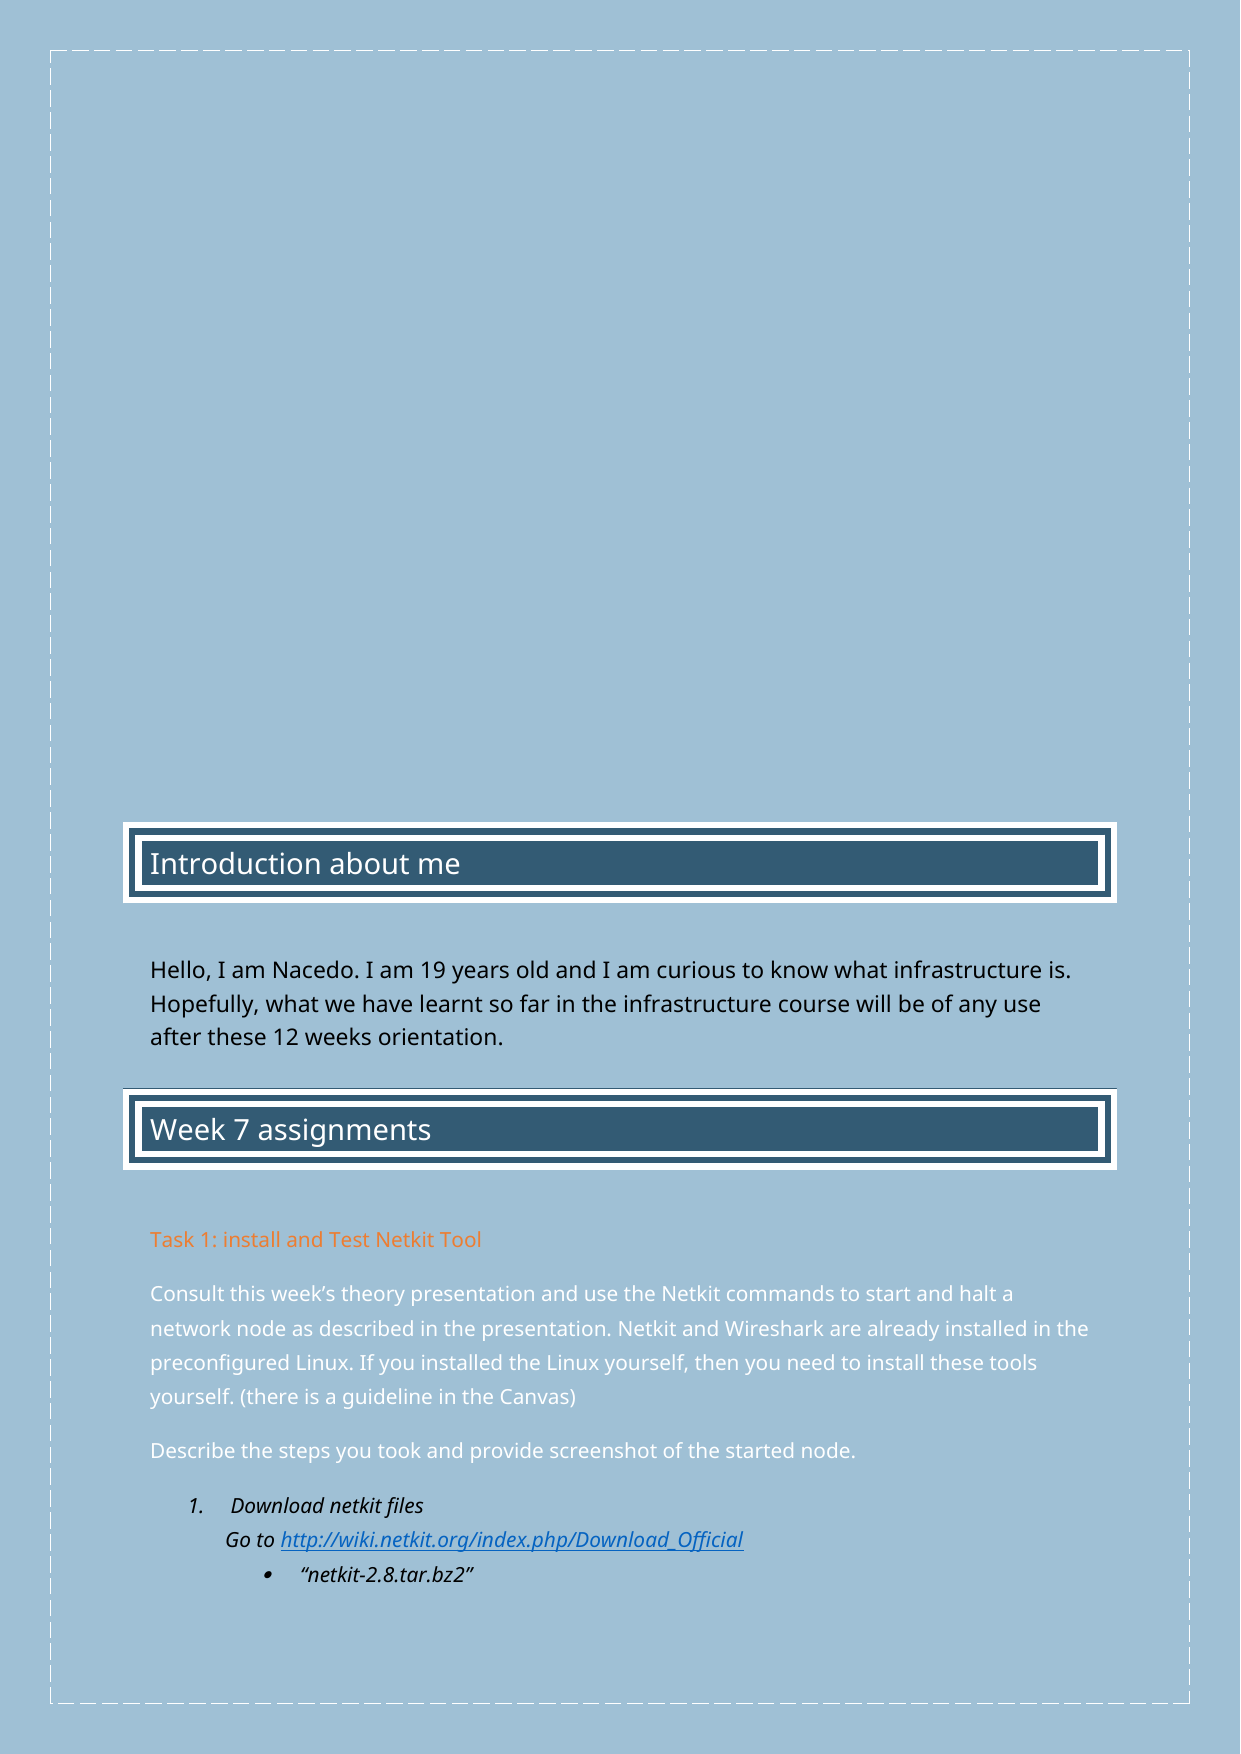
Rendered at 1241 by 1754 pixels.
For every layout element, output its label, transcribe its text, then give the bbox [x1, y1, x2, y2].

text Hello, I am Nacedo. I am 19 years old and I am curious to know what infrastructure is. Hopefully, what we have learnt so far in the infrastructure course will be of any use after these 12 weeks orientation. [150, 954, 1090, 1053]
list Download netkit files [187, 1492, 1090, 1520]
subtitle Week 7 assignments [129, 1095, 1111, 1163]
text Describe the steps you took and provide screenshot of the started node. [150, 1437, 1090, 1465]
list “netkit-2.8.tar.bz2” [262, 1560, 1090, 1588]
text Task 1: install and Test Netkit Tool [150, 1225, 1090, 1253]
subtitle Introduction about me [129, 828, 1111, 897]
text Go to http://wiki.netkit.org/index.php/Download_Official [225, 1526, 1090, 1554]
text Consult this week’s theory presentation and use the Netkit commands to start and halt a network node as described in the presentation. Netkit and Wireshark are already installed in the preconfigured Linux. If you installed the Linux yourself, then you need to install these tools yourself. (there is a guideline in the Canvas) [150, 1279, 1090, 1410]
